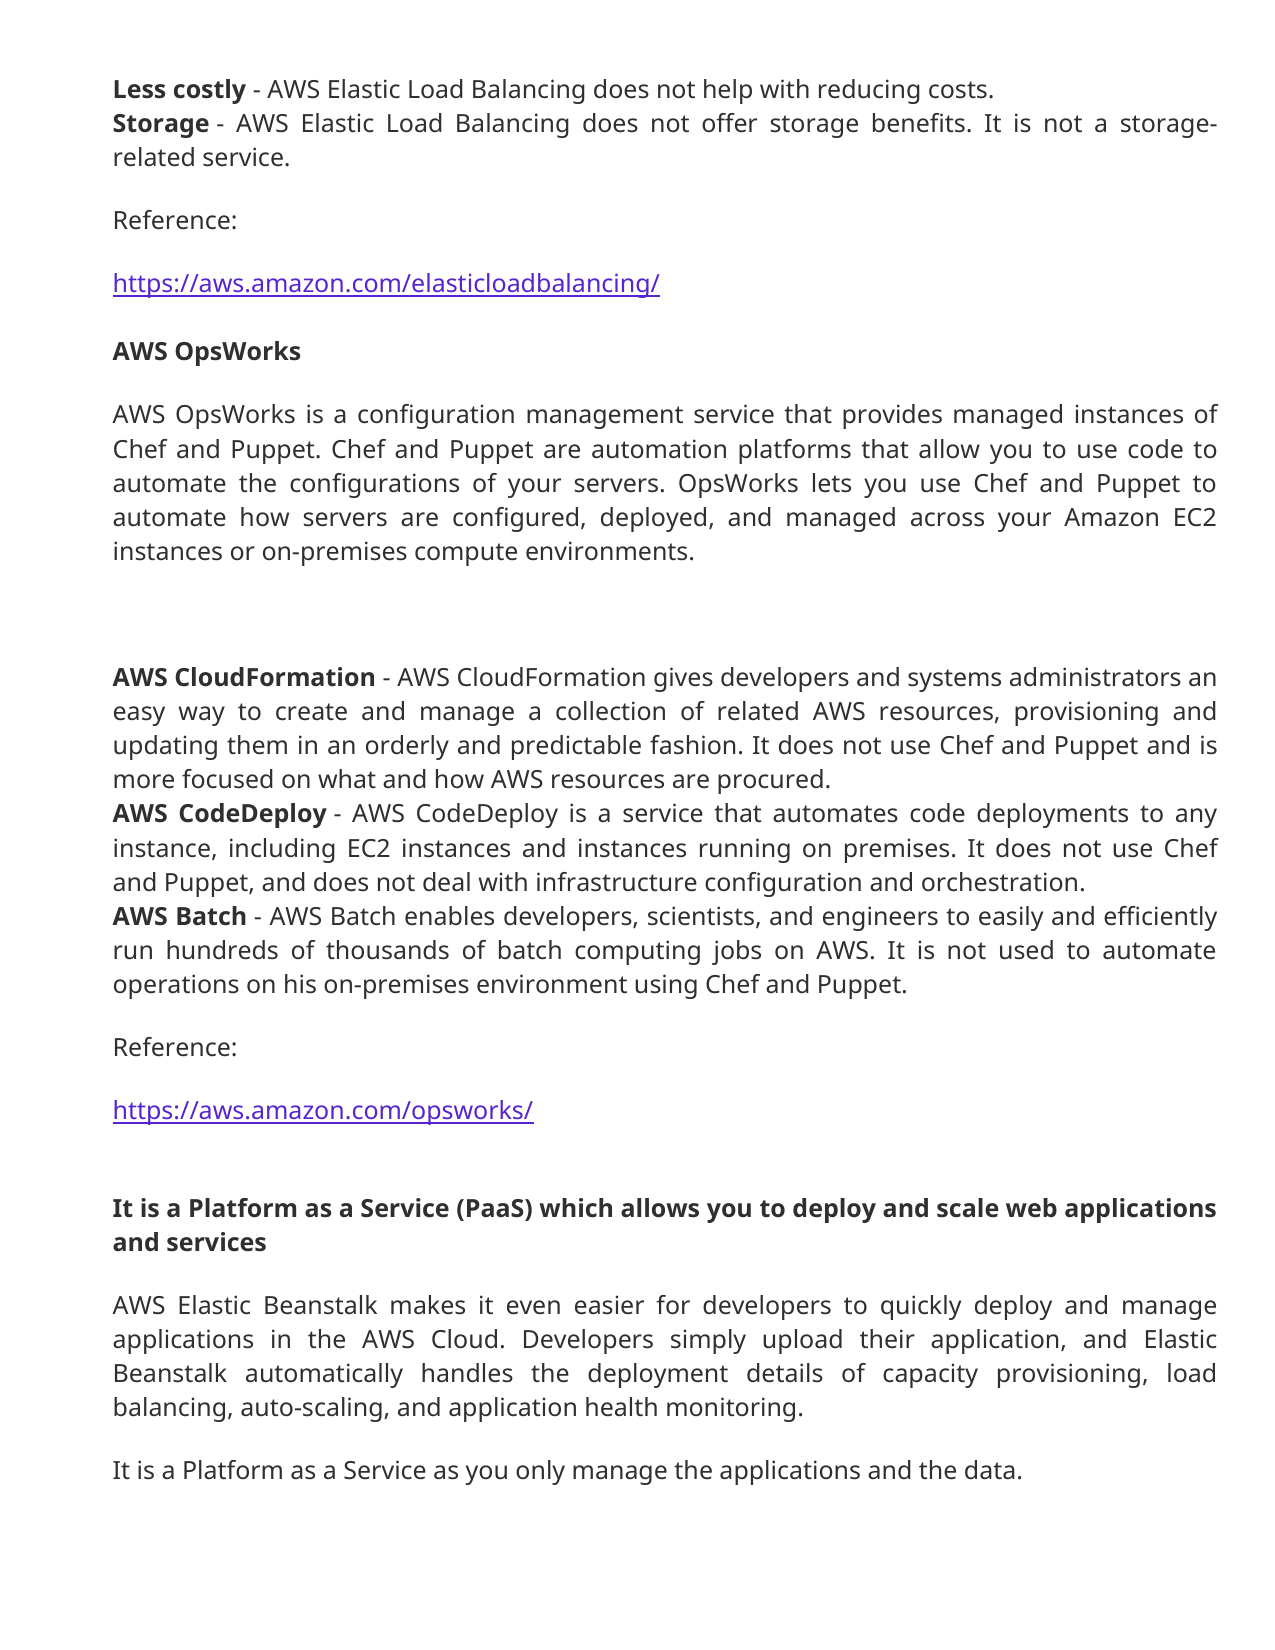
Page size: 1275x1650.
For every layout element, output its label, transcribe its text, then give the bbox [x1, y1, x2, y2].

text Reference: [112, 1030, 1219, 1064]
text AWS OpsWorks [112, 334, 1219, 368]
text AWS CodeDeploy - AWS CodeDeploy is a service that automates code deployments to any instance, including EC2 instances and instances running on premises. It does not use Chef and Puppet, and does not deal with infrastructure configuration and orchestration. [112, 796, 1219, 898]
text https://aws.amazon.com/elasticloadbalancing/ [112, 266, 1219, 300]
text Less costly - AWS Elastic Load Balancing does not help with reducing costs. [112, 71, 1219, 105]
text Storage - AWS Elastic Load Balancing does not offer storage benefits. It is not a storage-related service. [112, 105, 1219, 173]
text AWS Batch - AWS Batch enables developers, scientists, and engineers to easily and efficiently run hundreds of thousands of batch computing jobs on AWS. It is not used to automate operations on his on-premises environment using Chef and Puppet. [112, 898, 1219, 1001]
text It is a Platform as a Service (PaaS) which allows you to deploy and scale web applications and services [112, 1190, 1219, 1258]
text Reference: [112, 203, 1219, 237]
text AWS OpsWorks is a configuration management service that provides managed instances of Chef and Puppet. Chef and Puppet are automation platforms that allow you to use code to automate the configurations of your servers. OpsWorks lets you use Chef and Puppet to automate how servers are configured, deployed, and managed across your Amazon EC2 instances or on-premises compute environments. [112, 397, 1219, 567]
text AWS CloudFormation - AWS CloudFormation gives developers and systems administrators an easy way to create and manage a collection of related AWS resources, provisioning and updating them in an orderly and predictable fashion. It does not use Chef and Puppet and is more focused on what and how AWS resources are procured. [112, 660, 1219, 796]
text It is a Platform as a Service as you only manage the applications and the data. [112, 1453, 1219, 1487]
text https://aws.amazon.com/opsworks/ [112, 1093, 1219, 1127]
text AWS Elastic Beanstalk makes it even easier for developers to quickly deploy and manage applications in the AWS Cloud. Developers simply upload their application, and Elastic Beanstalk automatically handles the deployment details of capacity provisioning, load balancing, auto-scaling, and application health monitoring. [112, 1287, 1219, 1424]
